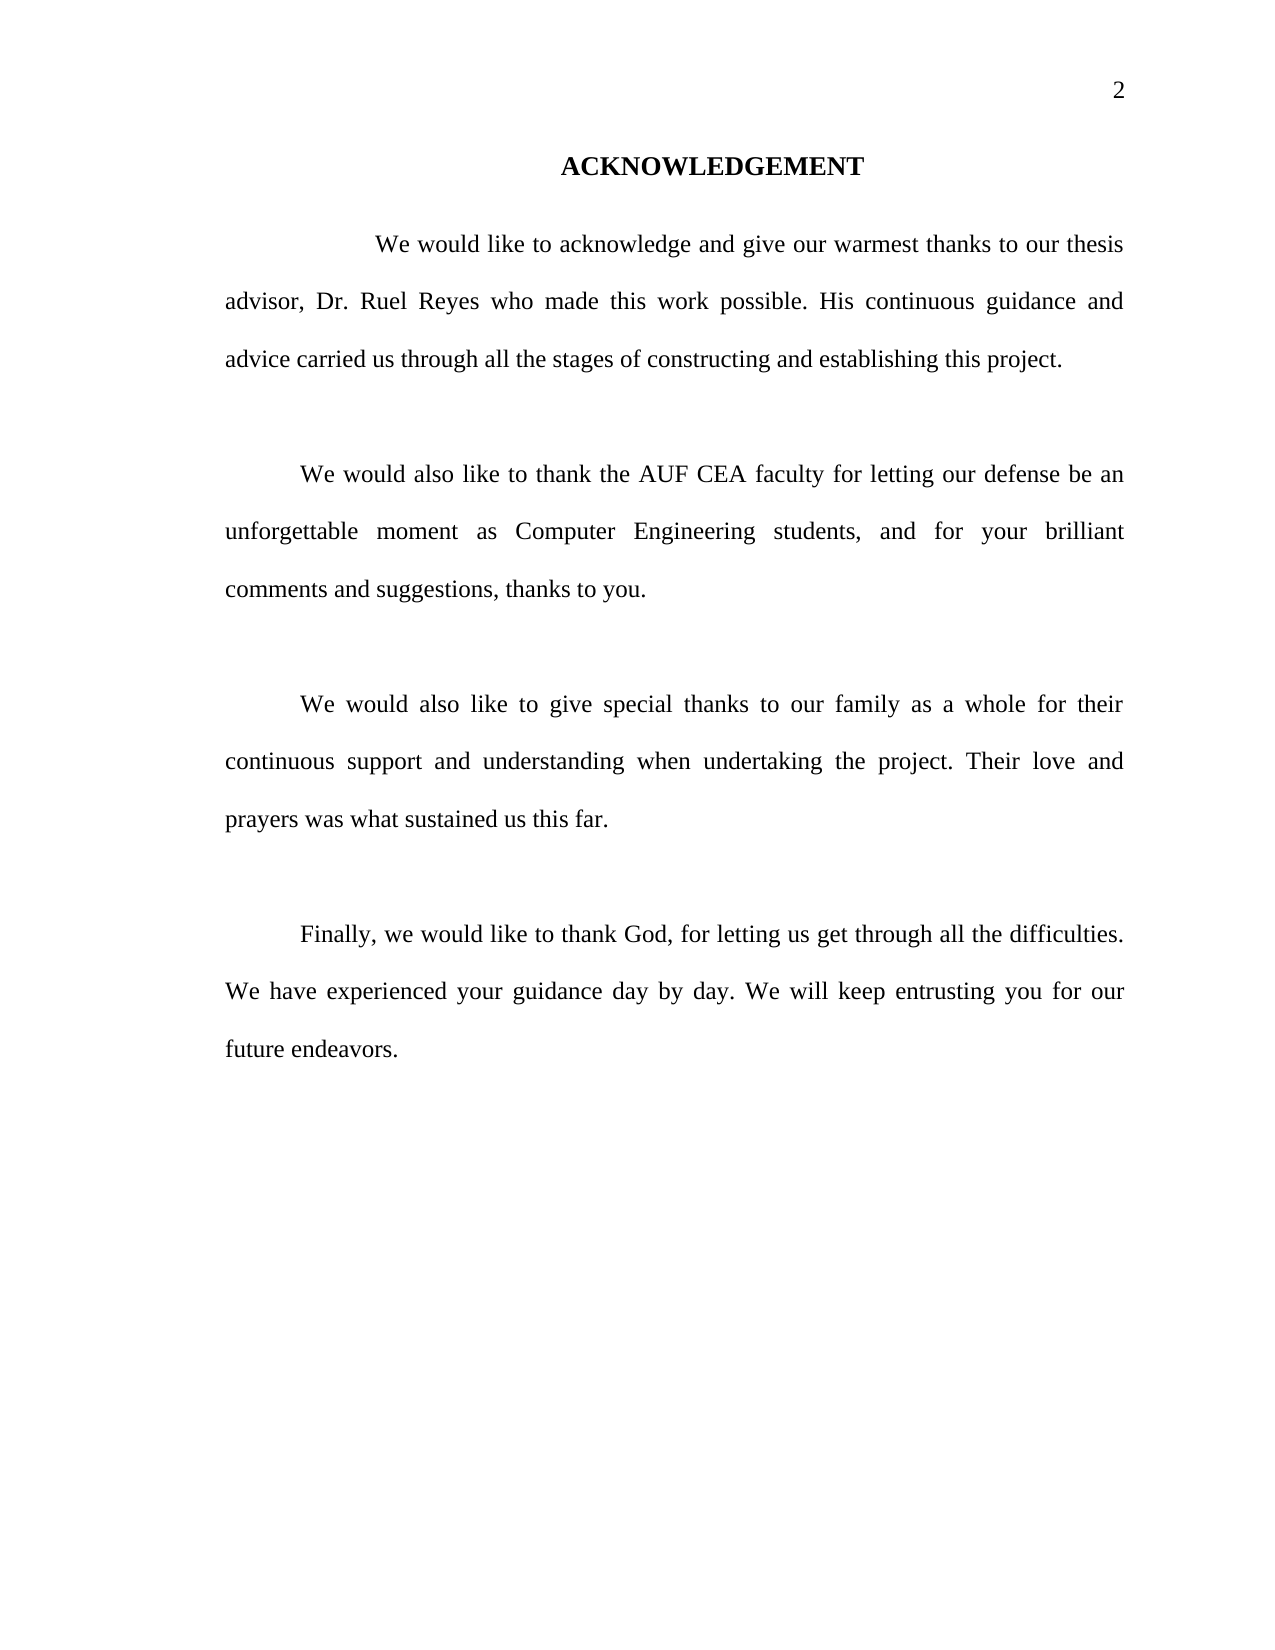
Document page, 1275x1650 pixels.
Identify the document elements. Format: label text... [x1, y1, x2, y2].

title ACKNOWLEDGEMENT [225, 150, 1125, 181]
text We would also like to give special thanks to our family as a whole for their continuous support and understanding when undertaking the project. Their love and prayers was what sustained us this far. [225, 689, 1125, 833]
text We would also like to thank the AUF CEA faculty for letting our defense be an unforgettable moment as Computer Engineering students, and for your brilliant comments and suggestions, thanks to you. [225, 459, 1125, 603]
text Finally, we would like to thank God, for letting us get through all the difficulties. We have experienced your guidance day by day. We will keep entrusting you for our future endeavors. [225, 919, 1125, 1063]
text We would like to acknowledge and give our warmest thanks to our thesis advisor, Dr. Ruel Reyes who made this work possible. His continuous guidance and advice carried us through all the stages of constructing and establishing this project. [225, 229, 1125, 373]
